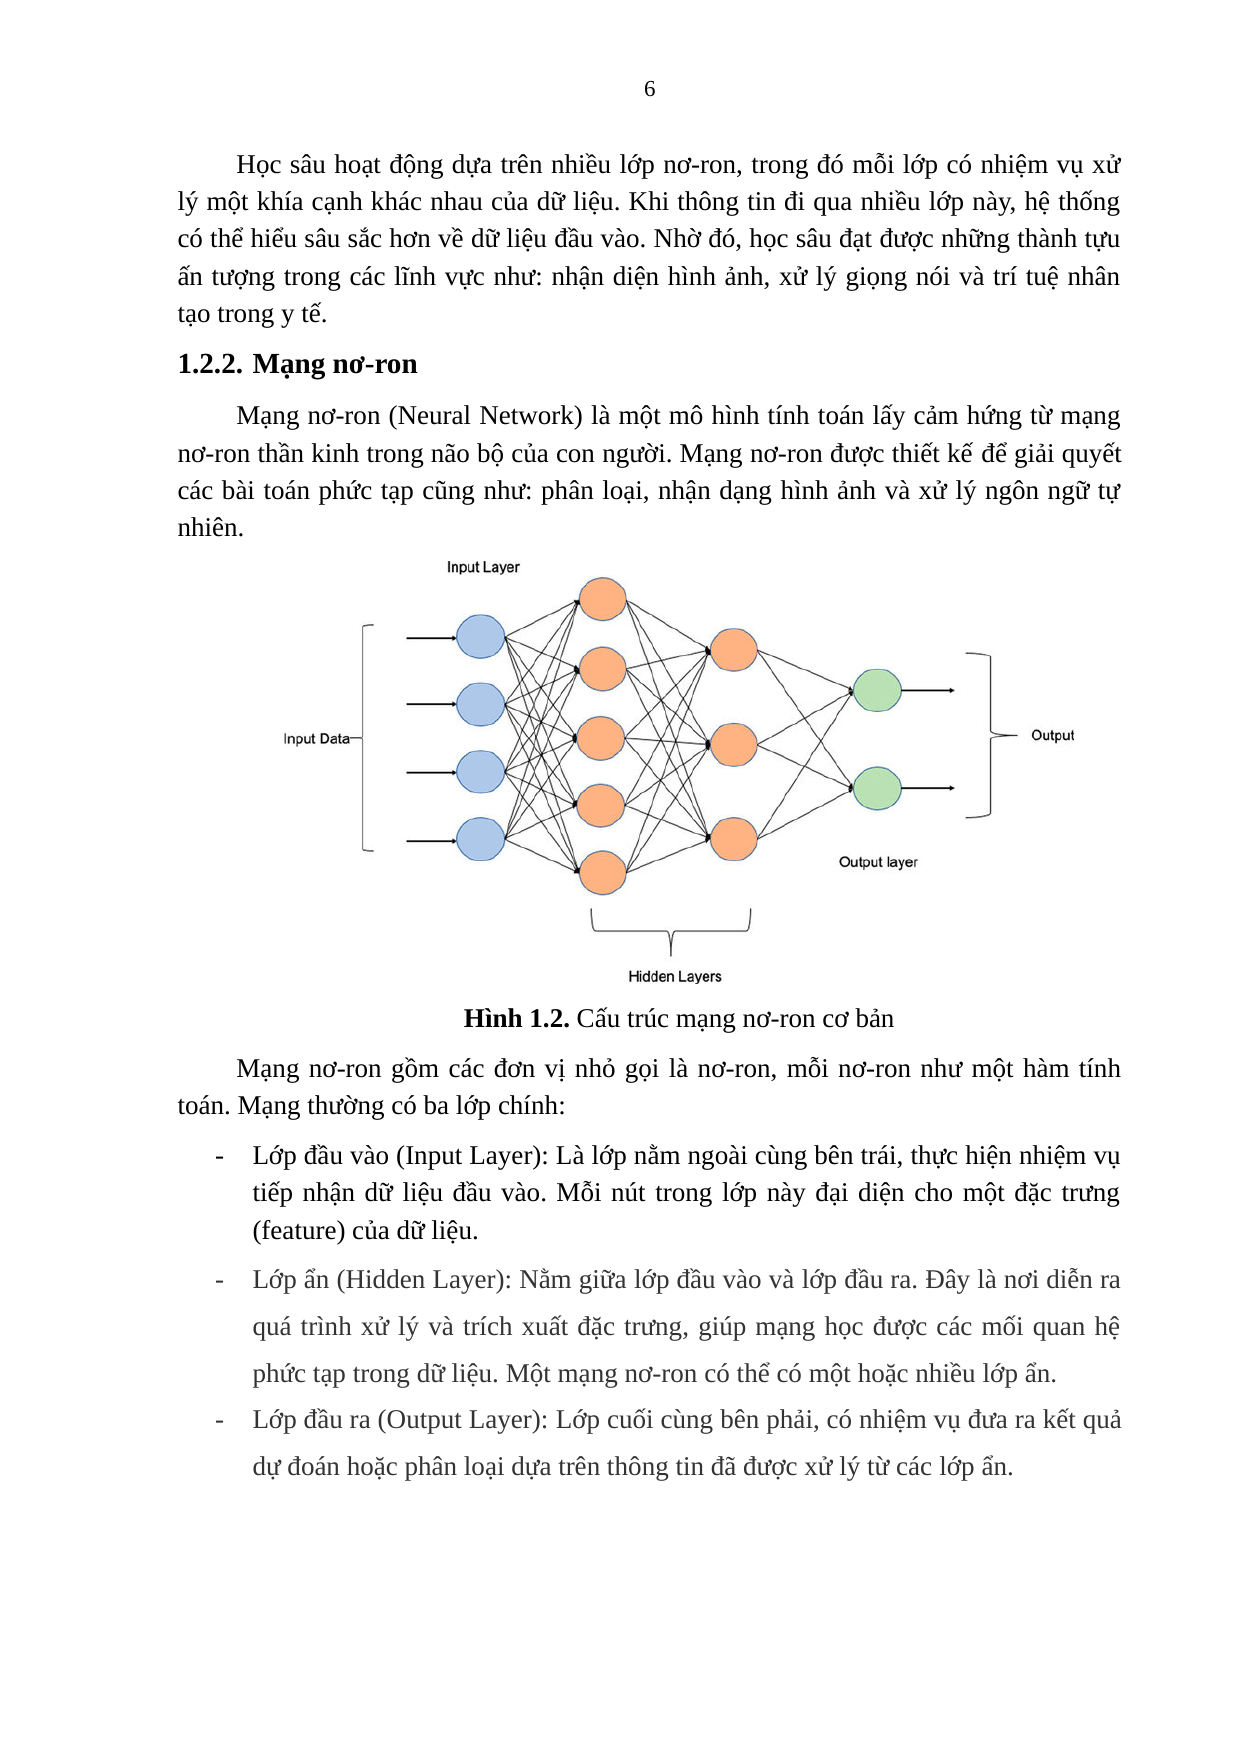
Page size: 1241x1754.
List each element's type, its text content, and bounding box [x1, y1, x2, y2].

list Lớp ẩn (Hidden Layer): Nằm giữa lớp đầu vào và lớp đầu ra. Đây là nơi diễn ra quá trình xử lý và trích xuất đặc trưng, giúp mạng học được các mối quan hệ phức tạp trong dữ liệu. Một mạng nơ-ron có thể có một hoặc nhiều lớp ẩn. [215, 1263, 1122, 1388]
text Mạng nơ-ron gồm các đơn vị nhỏ gọi là nơ-ron, mỗi nơ-ron như một hàm tính toán. Mạng thường có ba lớp chính: [177, 1052, 1122, 1121]
picture [284, 561, 1074, 984]
list Mạng nơ-ron [177, 347, 1122, 380]
text Mạng nơ-ron (Neural Network) là một mô hình tính toán lấy cảm hứng từ mạng nơ-ron thần kinh trong não bộ của con người. Mạng nơ-ron được thiết kế để giải quyết các bài toán phức tạp cũng như: phân loại, nhận dạng hình ảnh và xử lý ngôn ngữ tự nhiên. [177, 399, 1122, 542]
text Hình 1.2. Cấu trúc mạng nơ-ron cơ bản [177, 1002, 1122, 1033]
list Lớp đầu vào (Input Layer): Là lớp nằm ngoài cùng bên trái, thực hiện nhiệm vụ tiếp nhận dữ liệu đầu vào. Mỗi nút trong lớp này đại diện cho một đặc trưng (feature) của dữ liệu. [215, 1139, 1122, 1245]
list Lớp đầu ra (Output Layer): Lớp cuối cùng bên phải, có nhiệm vụ đưa ra kết quả dự đoán hoặc phân loại dựa trên thông tin đã được xử lý từ các lớp ẩn. [215, 1403, 1122, 1481]
text Học sâu hoạt động dựa trên nhiều lớp nơ-ron, trong đó mỗi lớp có nhiệm vụ xử lý một khía cạnh khác nhau của dữ liệu. Khi thông tin đi qua nhiều lớp này, hệ thống có thể hiểu sâu sắc hơn về dữ liệu đầu vào. Nhờ đó, học sâu đạt được những thành tựu ấn tượng trong các lĩnh vực như: nhận diện hình ảnh, xử lý giọng nói và trí tuệ nhân tạo trong y tế. [177, 148, 1122, 328]
